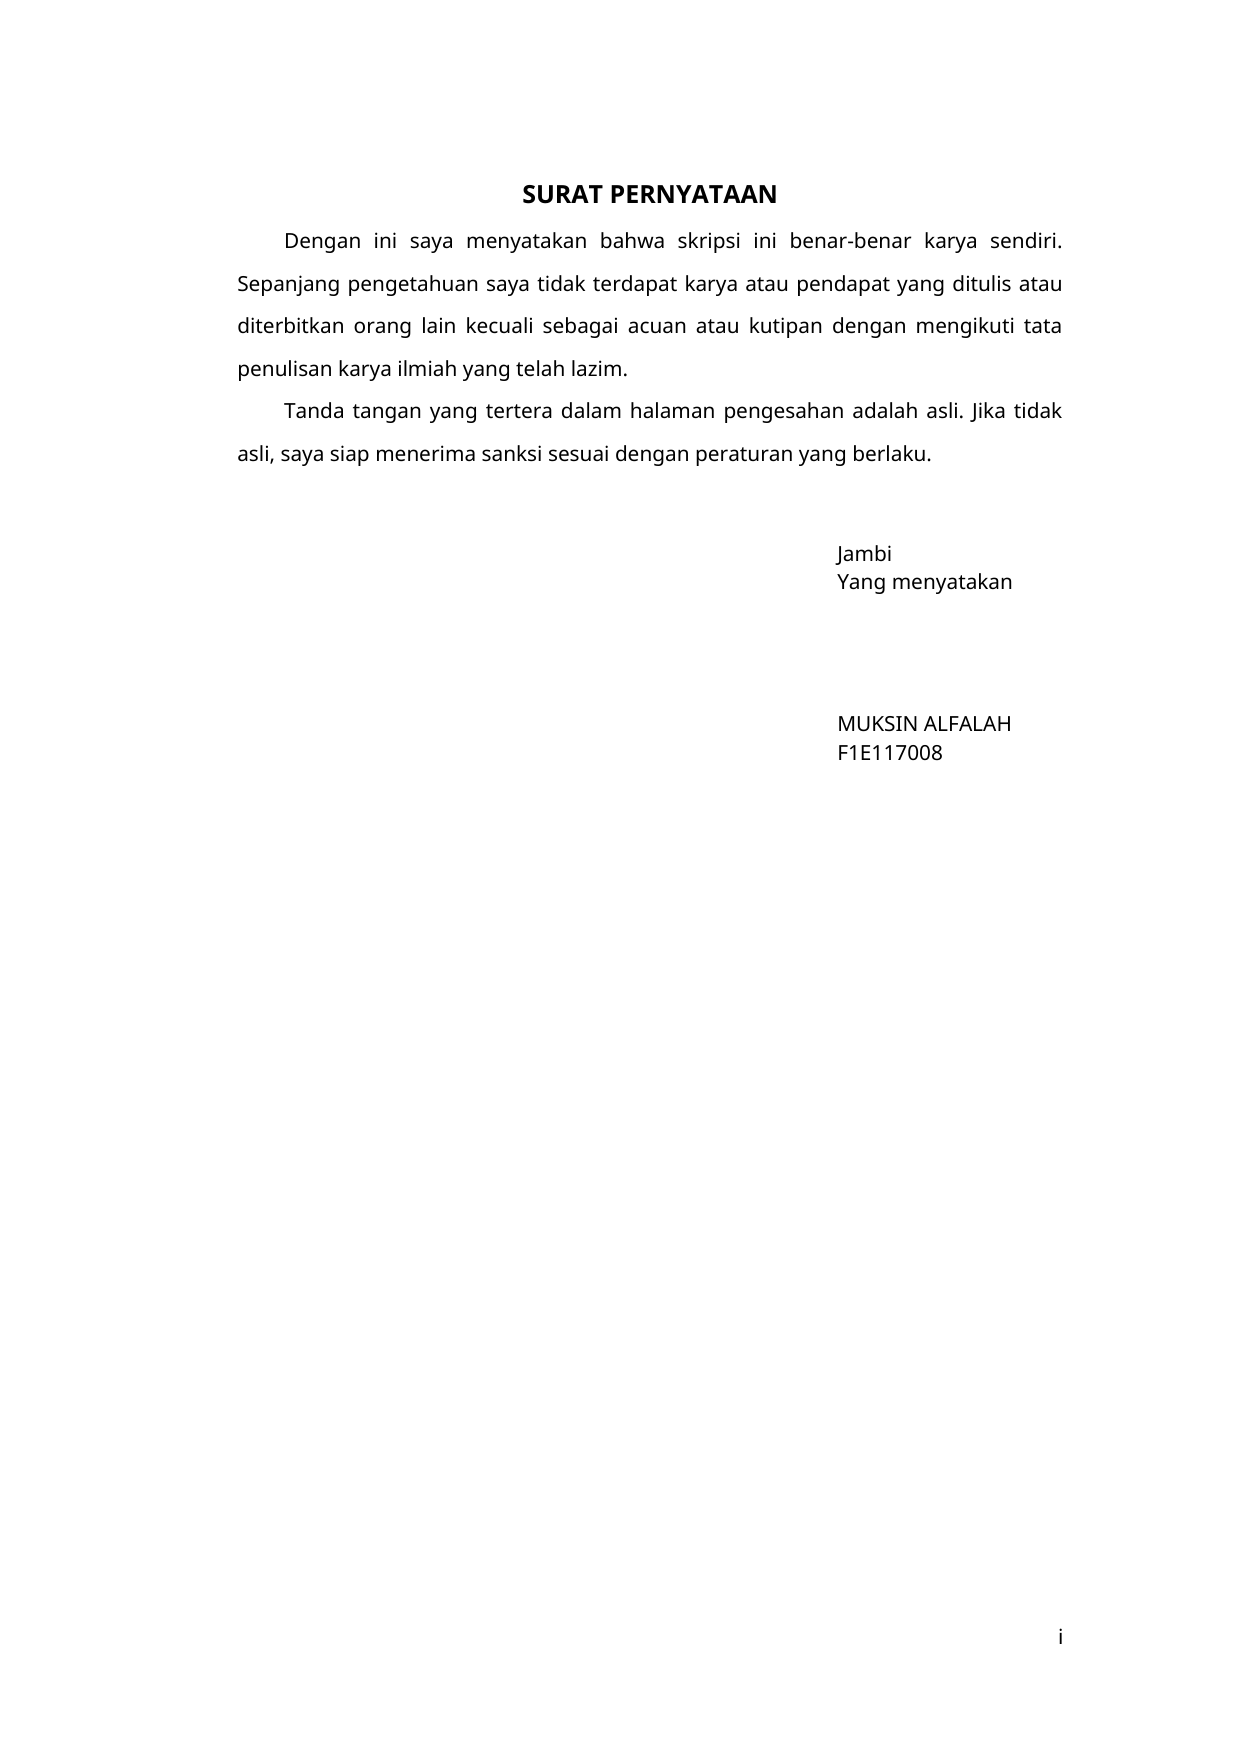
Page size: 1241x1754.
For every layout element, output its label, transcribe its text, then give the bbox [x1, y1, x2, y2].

text Yang menyatakan [762, 567, 1063, 596]
text Dengan ini saya menyatakan bahwa skripsi ini benar-benar karya sendiri. Sepanjang pengetahuan saya tidak terdapat karya atau pendapat yang ditulis atau diterbitkan orang lain kecuali sebagai acuan atau kutipan dengan mengikuti tata penulisan karya ilmiah yang telah lazim. [237, 226, 1063, 382]
text Tanda tangan yang tertera dalam halaman pengesahan adalah asli. Jika tidak asli, saya siap menerima sanksi sesuai dengan peraturan yang berlaku. [237, 397, 1063, 468]
text F1E117008 [687, 738, 1063, 766]
text Jambi [762, 539, 1063, 567]
subtitle SURAT PERNYATAAN [237, 177, 1063, 211]
text MUKSIN ALFALAH [762, 709, 1063, 738]
